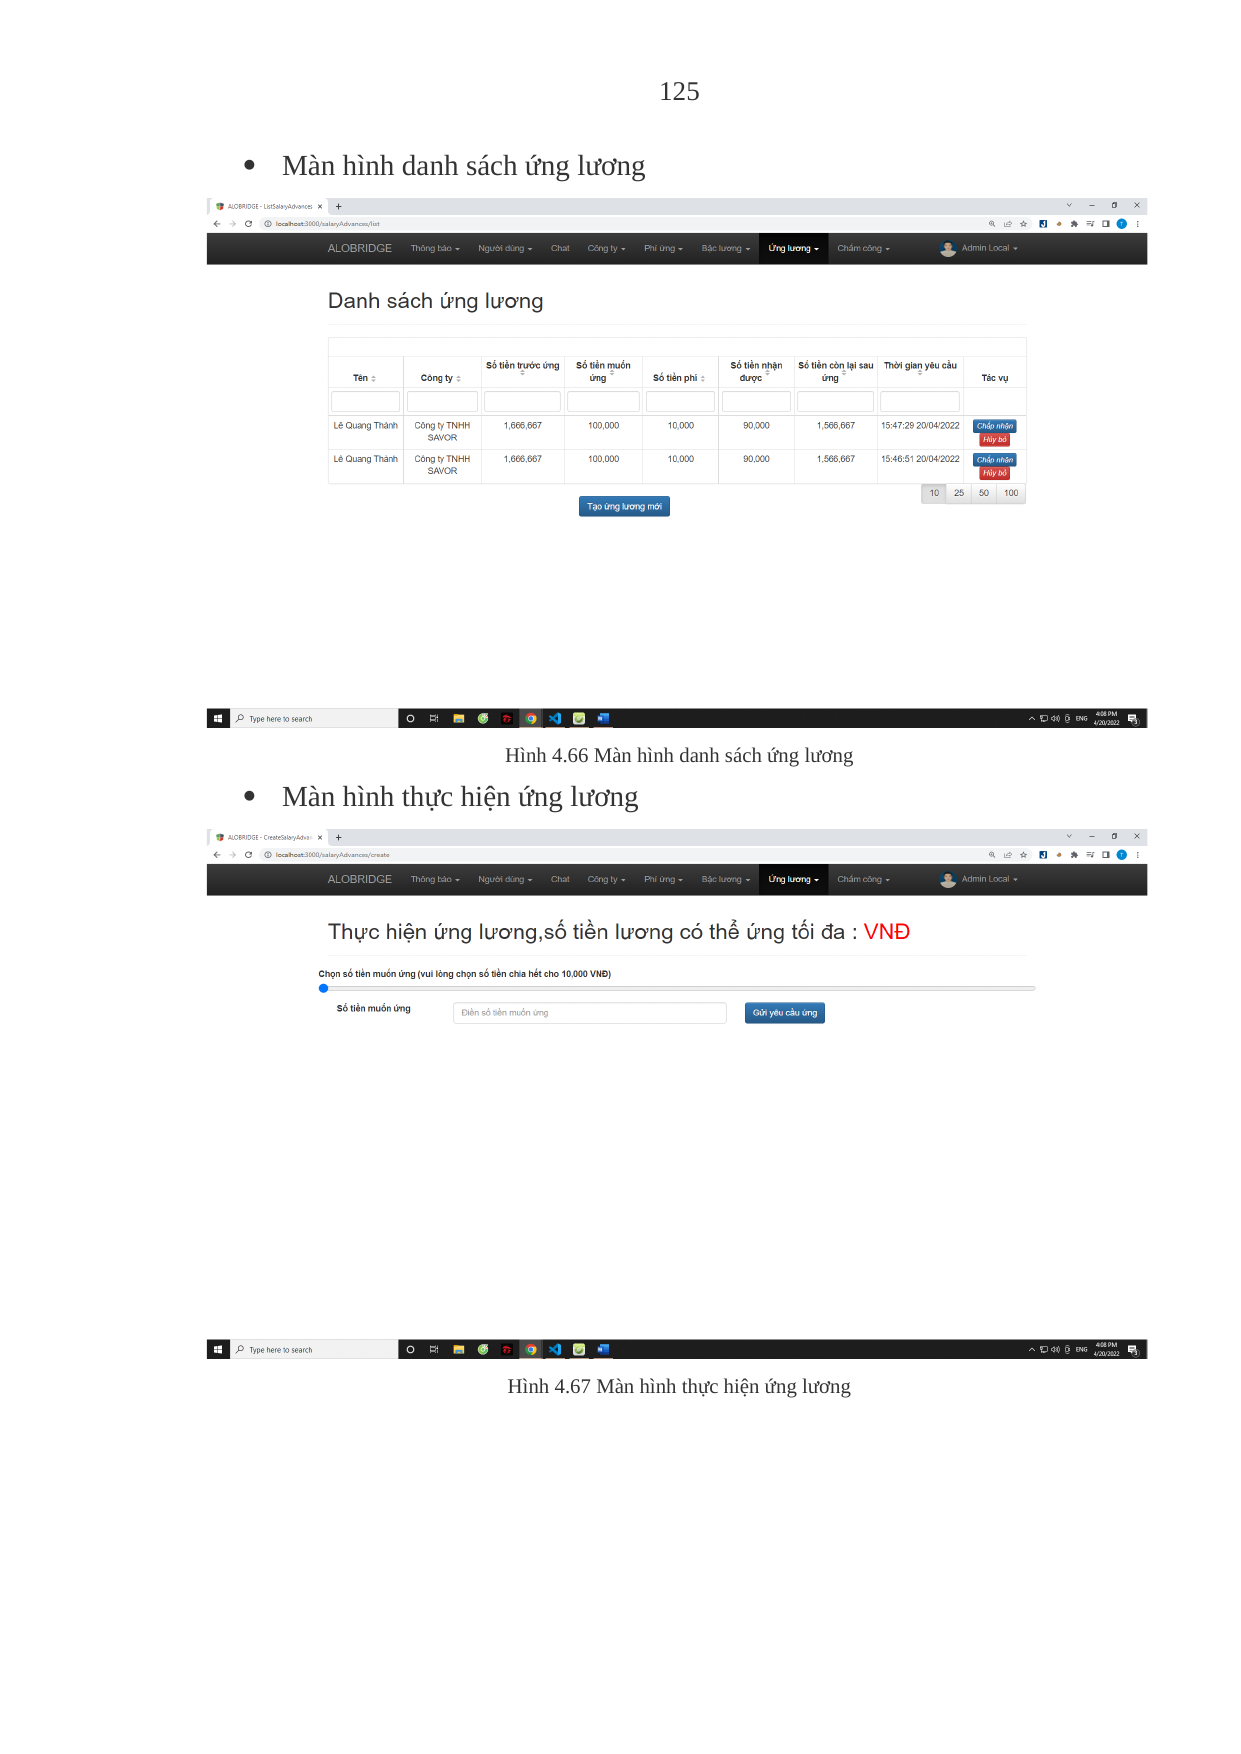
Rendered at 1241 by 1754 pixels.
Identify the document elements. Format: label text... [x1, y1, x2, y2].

list Màn hình thực hiện ứng lương [244, 779, 1152, 812]
list Màn hình danh sách ứng lương [244, 148, 1152, 181]
picture [206, 198, 1148, 728]
picture [206, 829, 1148, 1359]
